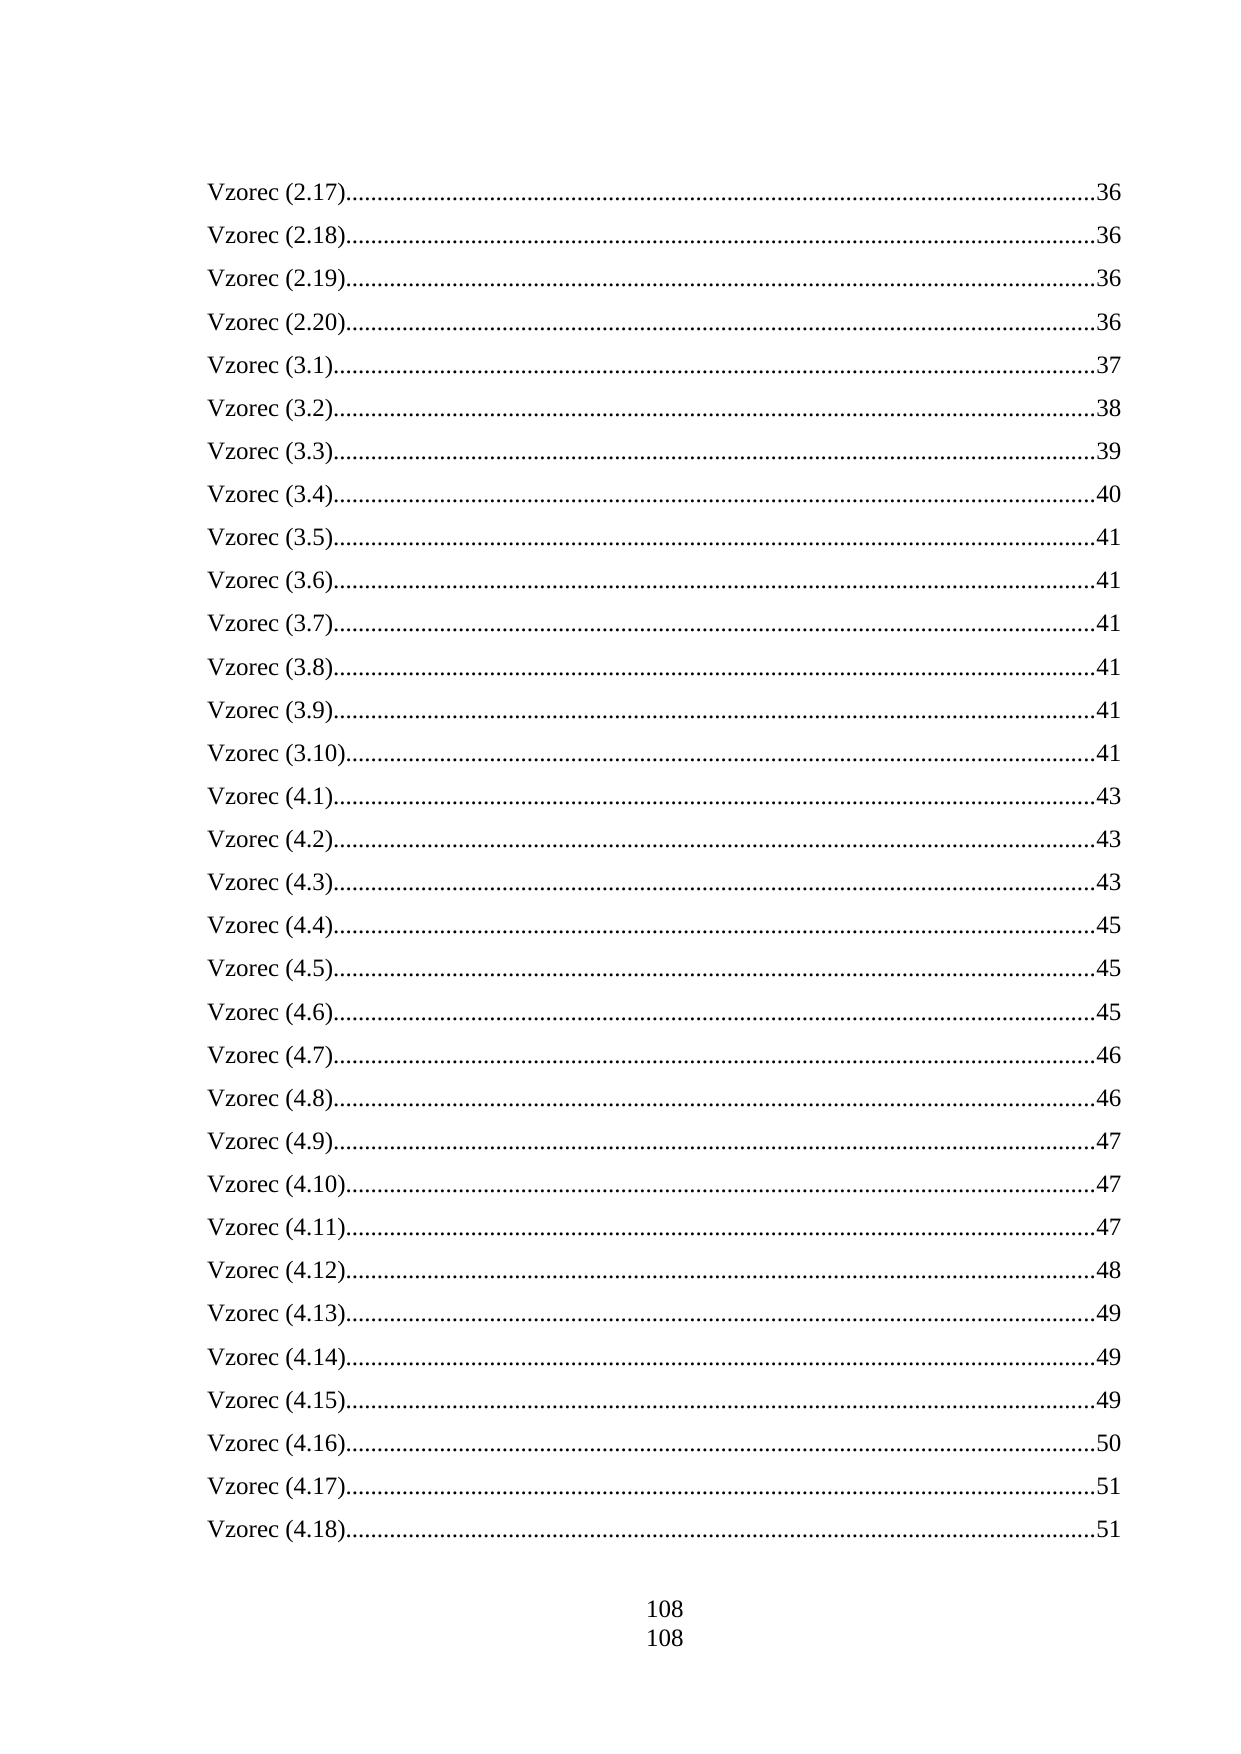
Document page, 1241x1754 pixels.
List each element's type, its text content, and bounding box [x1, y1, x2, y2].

text Vzorec (3.5) 41 [207, 522, 1122, 551]
text Vzorec (2.17) 36 [207, 177, 1122, 206]
text Vzorec (3.9) 41 [207, 695, 1122, 723]
text Vzorec (4.18) 51 [207, 1514, 1122, 1543]
text Vzorec (4.17) 51 [207, 1471, 1122, 1500]
text Vzorec (4.7) 46 [207, 1040, 1122, 1068]
text Vzorec (3.3) 39 [207, 436, 1122, 465]
text Vzorec (4.8) 46 [207, 1083, 1122, 1112]
text Vzorec (3.1) 37 [207, 350, 1122, 378]
text Vzorec (4.14) 49 [207, 1342, 1122, 1370]
text Vzorec (4.15) 49 [207, 1385, 1122, 1413]
text Vzorec (3.8) 41 [207, 652, 1122, 680]
text Vzorec (3.2) 38 [207, 393, 1122, 422]
text Vzorec (4.5) 45 [207, 953, 1122, 982]
text Vzorec (4.16) 50 [207, 1428, 1122, 1457]
text Vzorec (4.3) 43 [207, 867, 1122, 896]
text Vzorec (4.6) 45 [207, 997, 1122, 1025]
text Vzorec (4.2) 43 [207, 824, 1122, 853]
text Vzorec (3.10) 41 [207, 738, 1122, 767]
text Vzorec (2.19) 36 [207, 263, 1122, 292]
text Vzorec (4.13) 49 [207, 1298, 1122, 1327]
text Vzorec (4.4) 45 [207, 910, 1122, 939]
text Vzorec (4.12) 48 [207, 1255, 1122, 1284]
text Vzorec (4.1) 43 [207, 781, 1122, 810]
text Vzorec (3.7) 41 [207, 608, 1122, 637]
text Vzorec (4.9) 47 [207, 1126, 1122, 1155]
text Vzorec (4.11) 47 [207, 1212, 1122, 1241]
text Vzorec (4.10) 47 [207, 1169, 1122, 1198]
text Vzorec (3.6) 41 [207, 565, 1122, 594]
text Vzorec (2.18) 36 [207, 220, 1122, 249]
text Vzorec (3.4) 40 [207, 479, 1122, 508]
text Vzorec (2.20) 36 [207, 307, 1122, 335]
